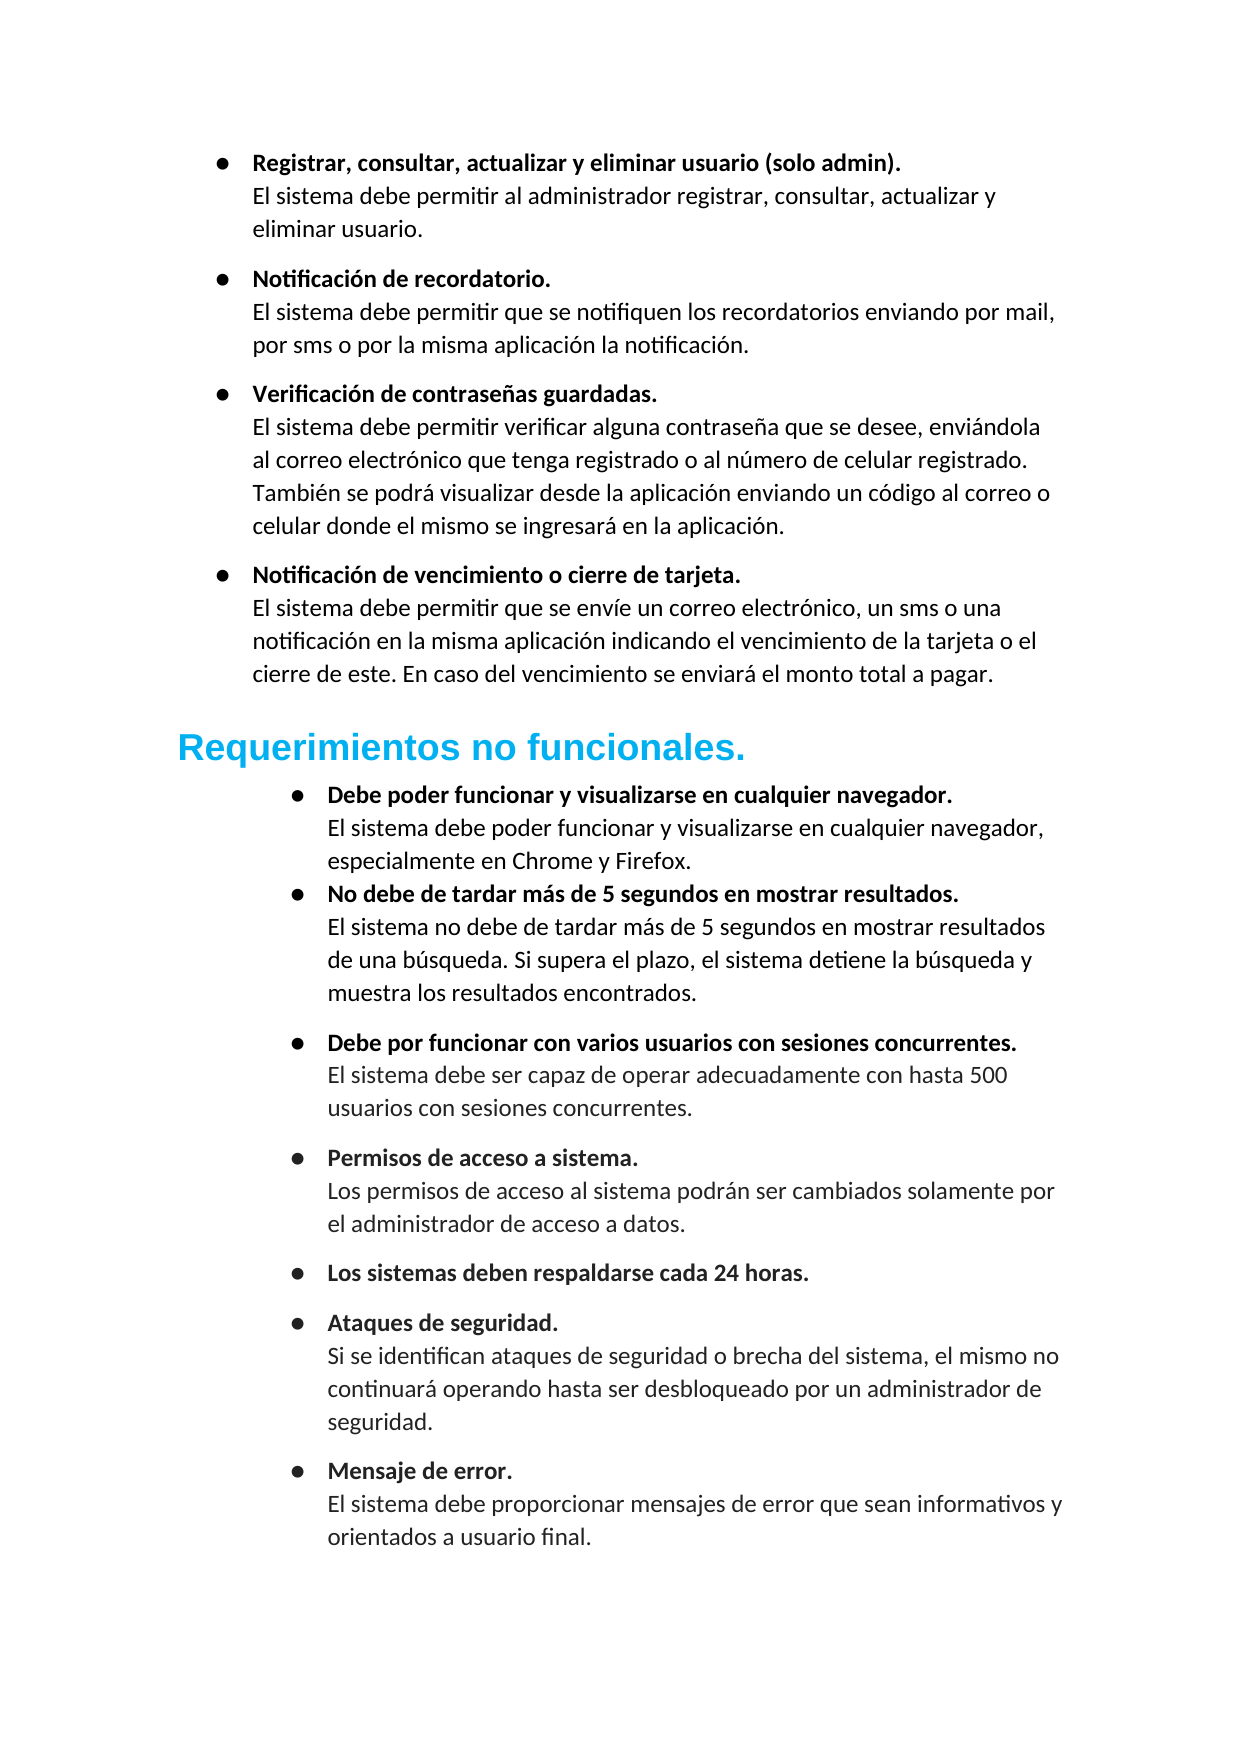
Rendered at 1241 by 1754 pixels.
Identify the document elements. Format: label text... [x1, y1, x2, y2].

list Debe por funcionar con varios usuarios con sesiones concurrentes. El sistema debe ser capaz de operar adecuadamente con hasta 500 usuarios con sesiones concurrentes. [290, 1027, 1063, 1123]
list Verificación de contraseñas guardadas. El sistema debe permitir verificar alguna contraseña que se desee, enviándola al correo electrónico que tenga registrado o al número de celular registrado. También se podrá visualizar desde la aplicación enviando un código al correo o celular donde el mismo se ingresará en la aplicación. [215, 378, 1063, 541]
list Los sistemas deben respaldarse cada 24 horas. [290, 1257, 1063, 1288]
list Registrar, consultar, actualizar y eliminar usuario (solo admin). El sistema debe permitir al administrador registrar, consultar, actualizar y eliminar usuario. [215, 148, 1063, 244]
text Requerimientos no funcionales. [177, 725, 1063, 768]
list Debe poder funcionar y visualizarse en cualquier navegador. El sistema debe poder funcionar y visualizarse en cualquier navegador, especialmente en Chrome y Firefox. [290, 779, 1063, 876]
list Permisos de acceso a sistema. Los permisos de acceso al sistema podrán ser cambiados solamente por el administrador de acceso a datos. [290, 1142, 1063, 1238]
list Ataques de seguridad. Si se identifican ataques de seguridad o brecha del sistema, el mismo no continuará operando hasta ser desbloqueado por un administrador de seguridad. [290, 1307, 1063, 1436]
list Mensaje de error. El sistema debe proporcionar mensajes de error que sean informativos y orientados a usuario final. [290, 1455, 1063, 1552]
list Notificación de vencimiento o cierre de tarjeta. El sistema debe permitir que se envíe un correo electrónico, un sms o una notificación en la misma aplicación indicando el vencimiento de la tarjeta o el cierre de este. En caso del vencimiento se enviará el monto total a pagar. [215, 560, 1063, 689]
list Notificación de recordatorio. El sistema debe permitir que se notifiquen los recordatorios enviando por mail, por sms o por la misma aplicación la notificación. [215, 263, 1063, 359]
list No debe de tardar más de 5 segundos en mostrar resultados. El sistema no debe de tardar más de 5 segundos en mostrar resultados de una búsqueda. Si supera el plazo, el sistema detiene la búsqueda y muestra los resultados encontrados. [290, 878, 1063, 1008]
